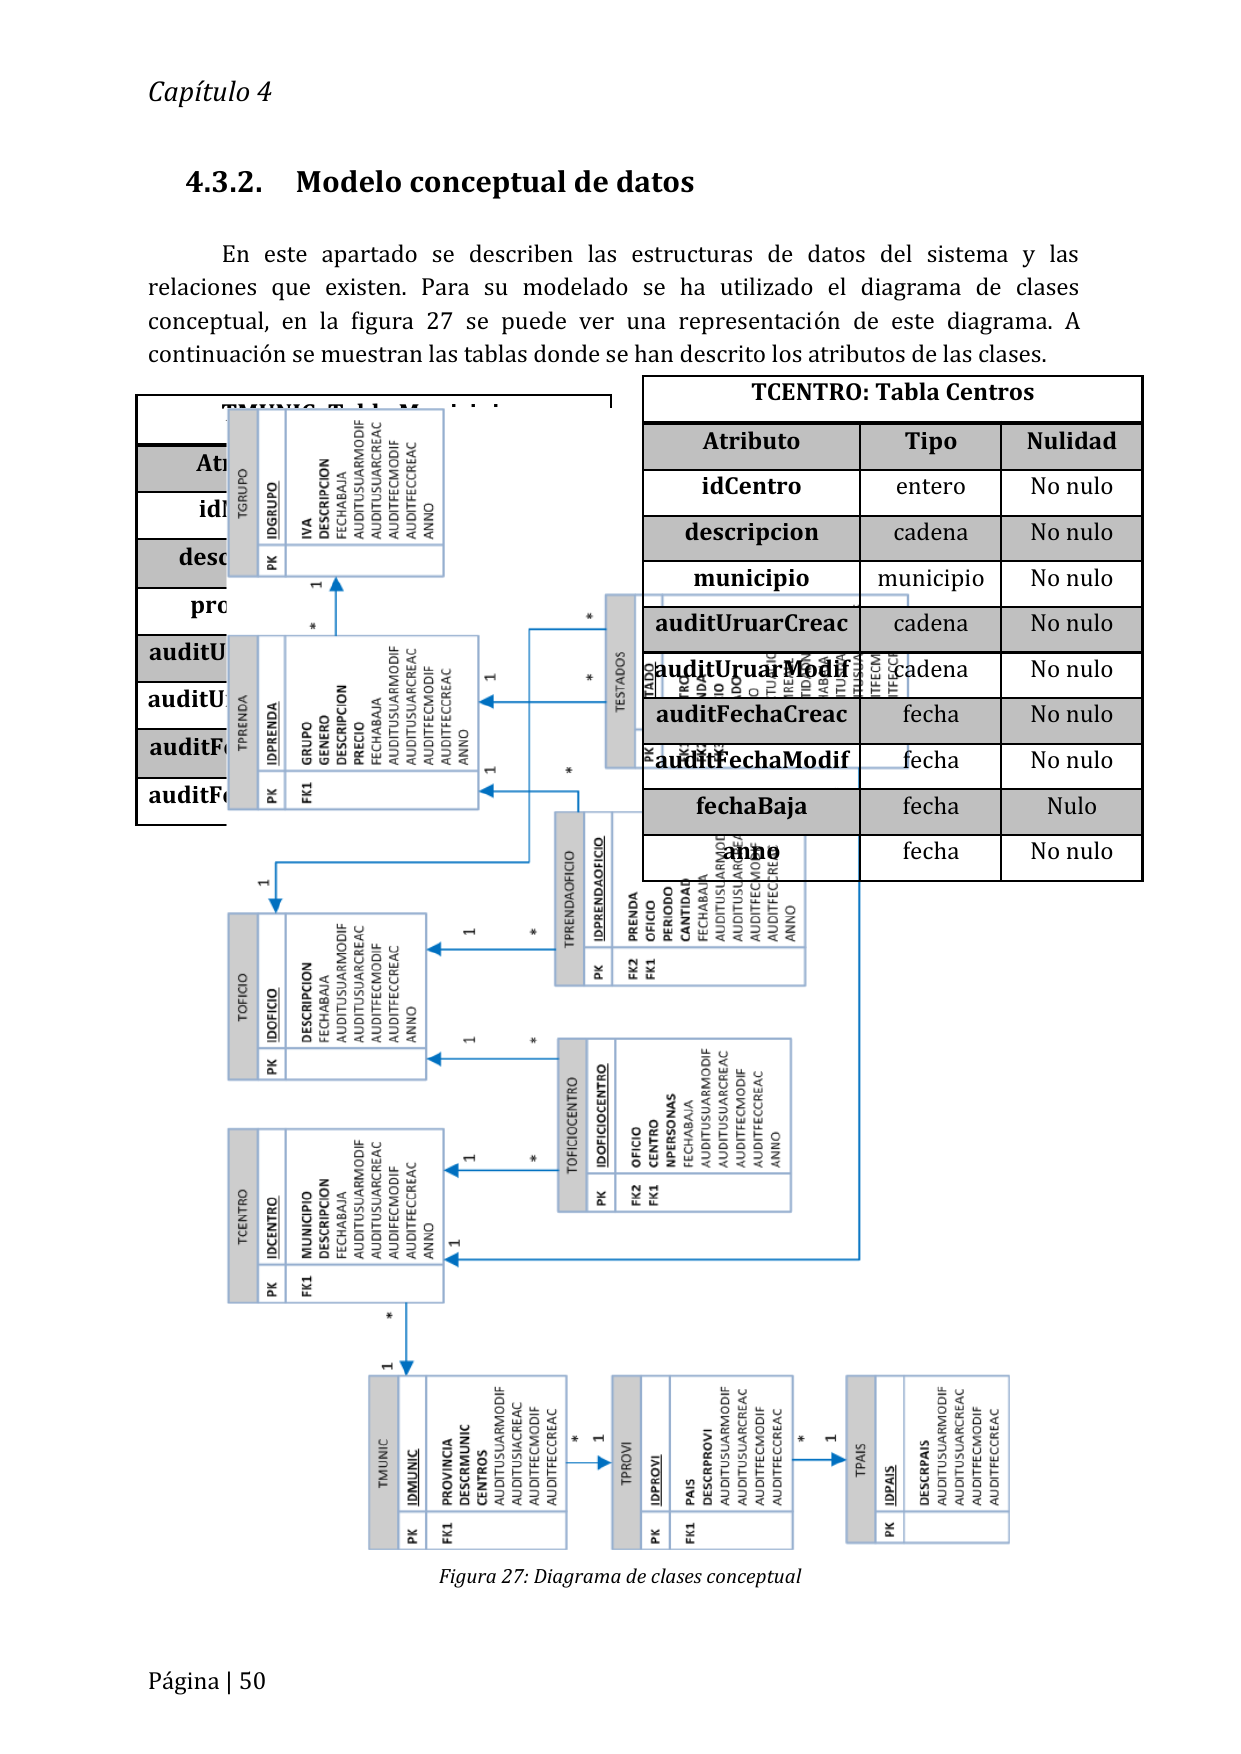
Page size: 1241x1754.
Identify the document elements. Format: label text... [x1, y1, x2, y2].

text Modelo conceptual de datos [185, 162, 1081, 199]
table_cell auditFechaCreac [138, 730, 226, 777]
table_cell cadena [861, 608, 1000, 651]
table_cell auditFechaModif [644, 745, 859, 788]
table_cell Tipo [861, 425, 1000, 469]
table_cell No nulo [1002, 562, 1141, 606]
table_cell auditFechaCreac [644, 699, 859, 743]
table_cell idCentro [644, 471, 859, 514]
table_cell idMunic [138, 493, 226, 538]
table_cell auditUruarModif [644, 654, 859, 697]
table_cell descripcion [644, 517, 859, 560]
table_cell municipio [861, 562, 1000, 606]
table_cell No nulo [1002, 517, 1141, 560]
table_cell descrMunic [138, 540, 226, 587]
table_cell Atributo [138, 447, 226, 491]
text En este apartado se describen las estructuras de datos del sistema y las relaciones que existen. Para su modelado se ha utilizado el diagrama de clases conceptual, en la figura 27 se puede ver una representación de este diagrama. A continuación se muestran las tablas donde se han descrito los atributos de las clases. [148, 238, 1081, 368]
table_cell cadena [861, 654, 1000, 697]
table_cell entero [861, 471, 1000, 514]
table_cell auditUruarCreac [138, 636, 226, 681]
table_cell fecha [861, 836, 1000, 879]
table_cell fechaBaja [644, 790, 859, 834]
table_cell No nulo [1002, 745, 1141, 788]
table_cell municipio [644, 562, 859, 606]
table_cell anno [644, 836, 859, 879]
table_cell fecha [861, 699, 1000, 743]
table_cell No nulo [1002, 836, 1141, 879]
table_cell auditUruarModif [138, 683, 226, 728]
table_cell provincia [138, 589, 226, 634]
picture [227, 408, 1010, 1550]
table_cell fecha [861, 745, 1000, 788]
table_cell No nulo [1002, 471, 1141, 514]
table_cell auditFechaModif [138, 779, 226, 824]
table_cell cadena [861, 517, 1000, 560]
table_cell Atributo [644, 425, 859, 469]
table_cell Nulo [1002, 790, 1141, 834]
table_header TMUNIC: Tabla Municipios [138, 396, 610, 443]
table_cell fecha [861, 790, 1000, 834]
table_cell No nulo [1002, 699, 1141, 743]
table_cell No nulo [1002, 654, 1141, 697]
table_cell Nulidad [1002, 425, 1141, 469]
table_cell No nulo [1002, 608, 1141, 651]
table_cell auditUruarCreac [644, 608, 859, 651]
table_header TCENTRO: Tabla Centros [644, 377, 1141, 421]
